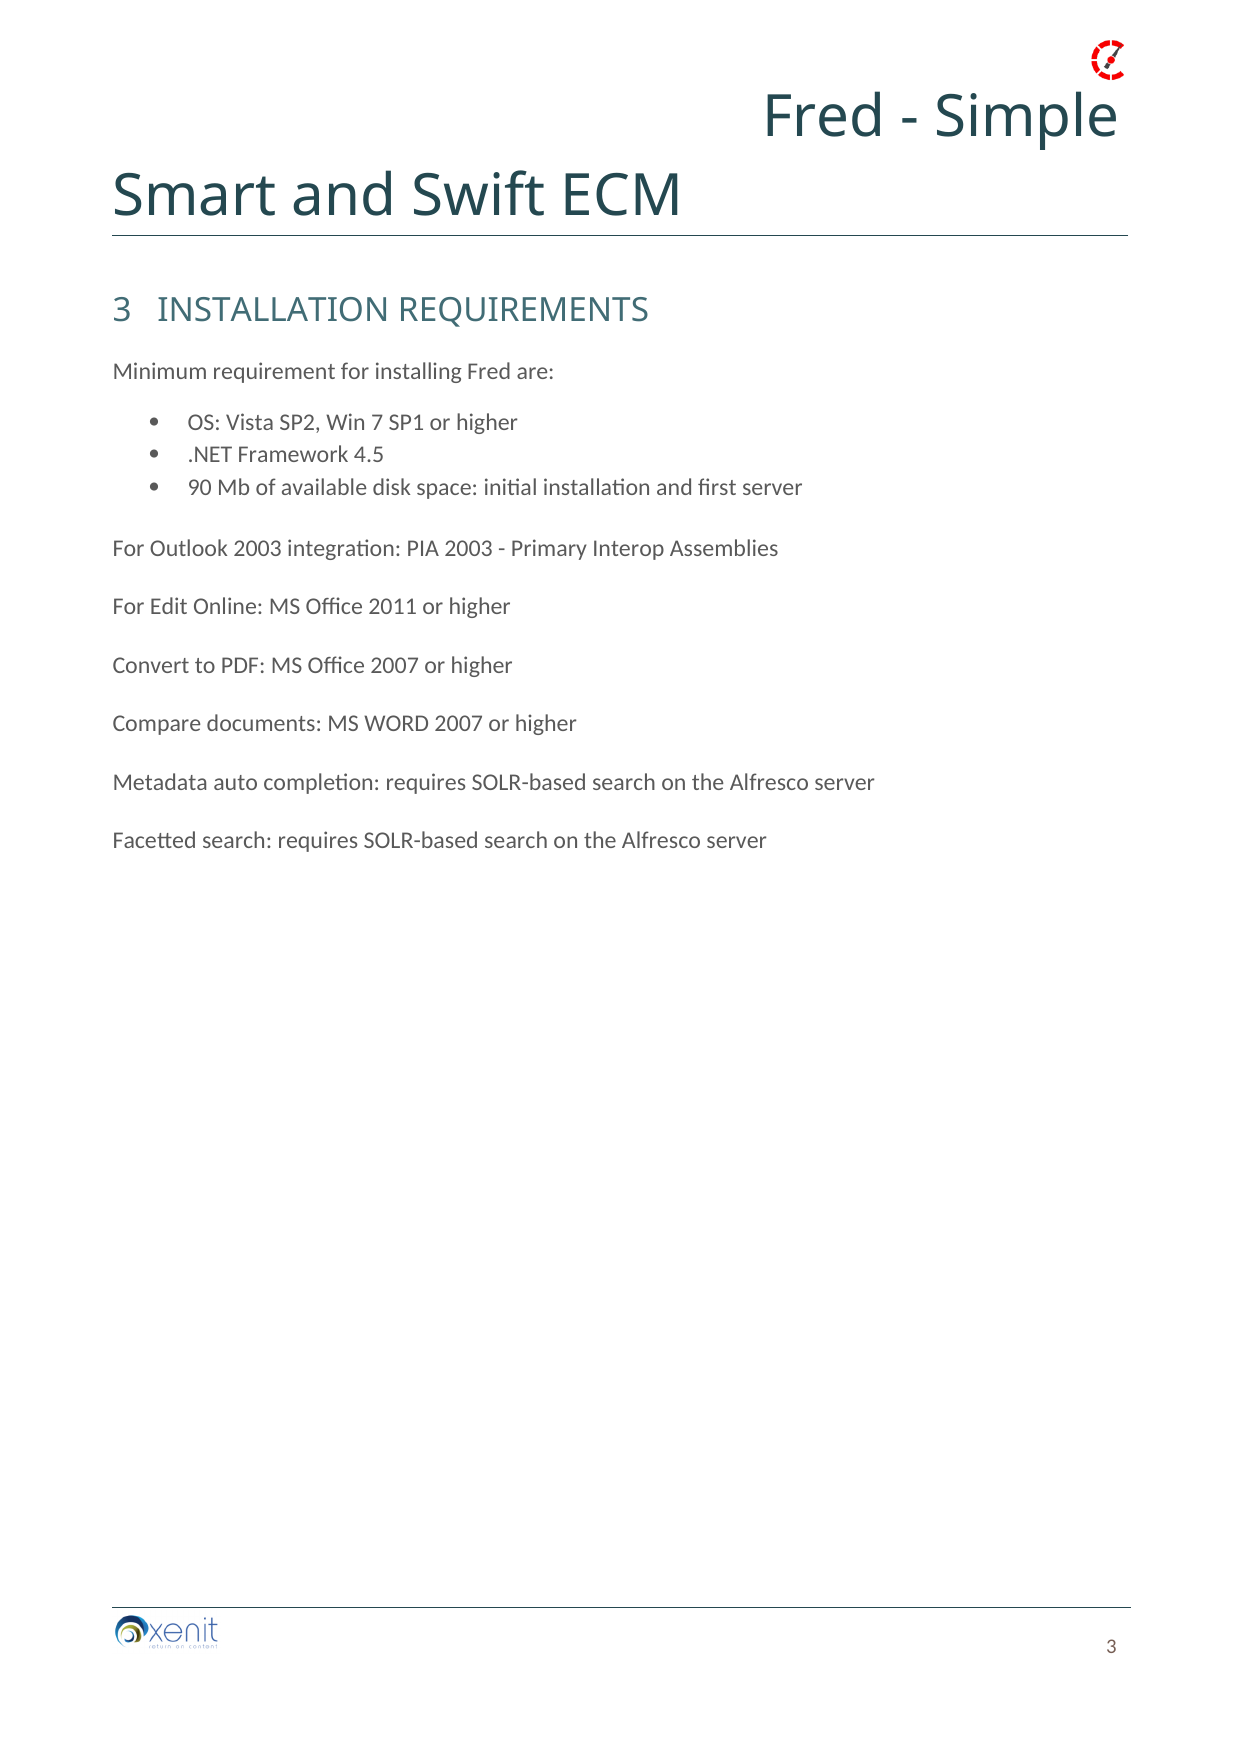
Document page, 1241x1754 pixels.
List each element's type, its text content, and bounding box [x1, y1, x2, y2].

text Facetted search: requires SOLR-based search on the Alfresco server [112, 825, 1128, 854]
text Convert to PDF: MS Office 2007 or higher [112, 650, 1128, 679]
text Metadata auto completion: requires SOLR-based search on the Alfresco server [112, 767, 1128, 796]
list .NET Framework 4.5 [150, 439, 1128, 469]
text Compare documents: MS WORD 2007 or higher [112, 708, 1128, 738]
list 90 Mb of available disk space: initial installation and first server [150, 472, 1128, 501]
picture [1087, 37, 1130, 83]
text Minimum requirement for installing Fred are: [112, 356, 1128, 386]
text For Outlook 2003 integration: PIA 2003 - Primary Interop Assemblies [112, 533, 1128, 562]
list OS: Vista SP2, Win 7 SP1 or higher [150, 407, 1128, 437]
subtitle Installation requirements [112, 286, 1128, 331]
picture [112, 1610, 222, 1654]
text For Edit Online: MS Office 2011 or higher [112, 591, 1128, 621]
